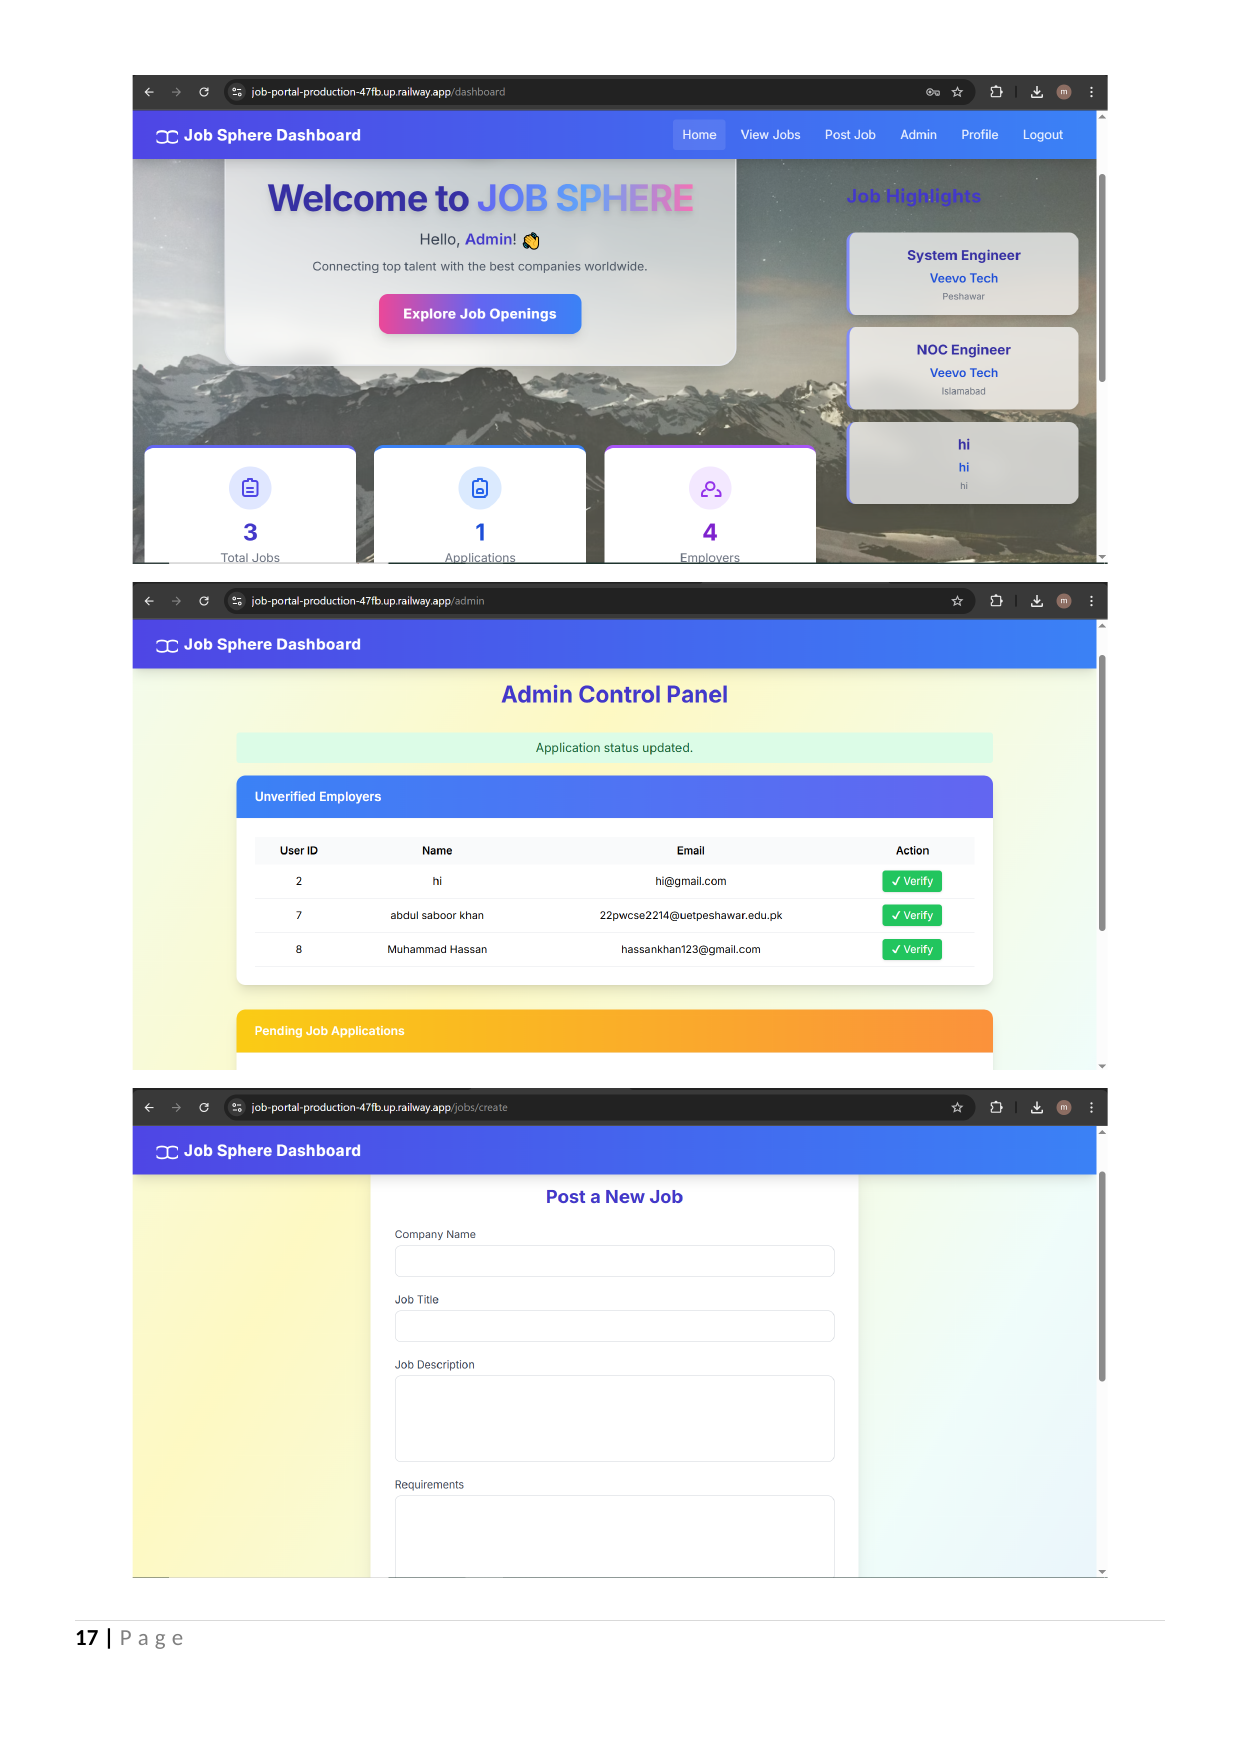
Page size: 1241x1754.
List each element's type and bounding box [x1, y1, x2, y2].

picture [132, 582, 1108, 1070]
picture [132, 75, 1108, 564]
picture [132, 1088, 1108, 1578]
